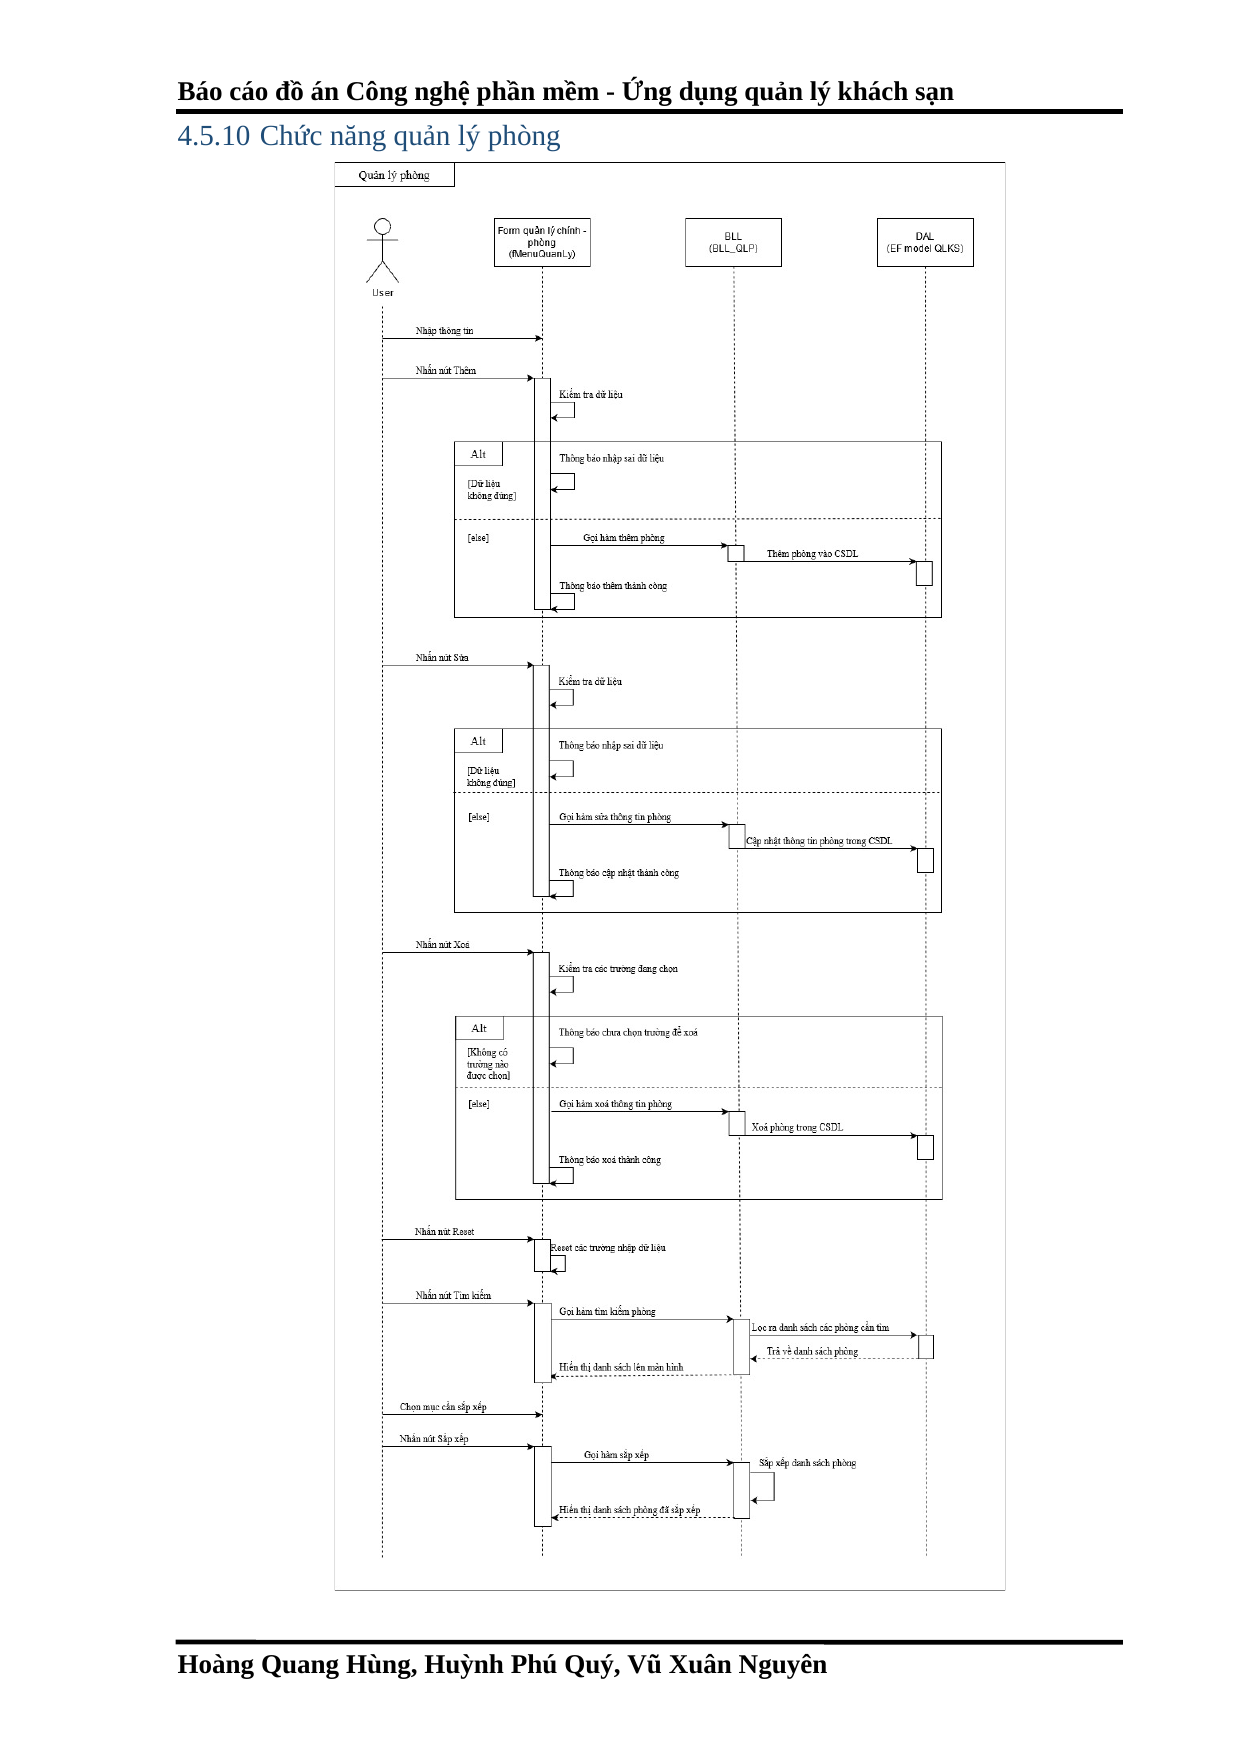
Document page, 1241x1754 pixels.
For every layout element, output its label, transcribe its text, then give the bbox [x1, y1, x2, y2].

subtitle Chức năng quản lý phòng [177, 118, 1122, 152]
picture [334, 162, 1006, 1591]
